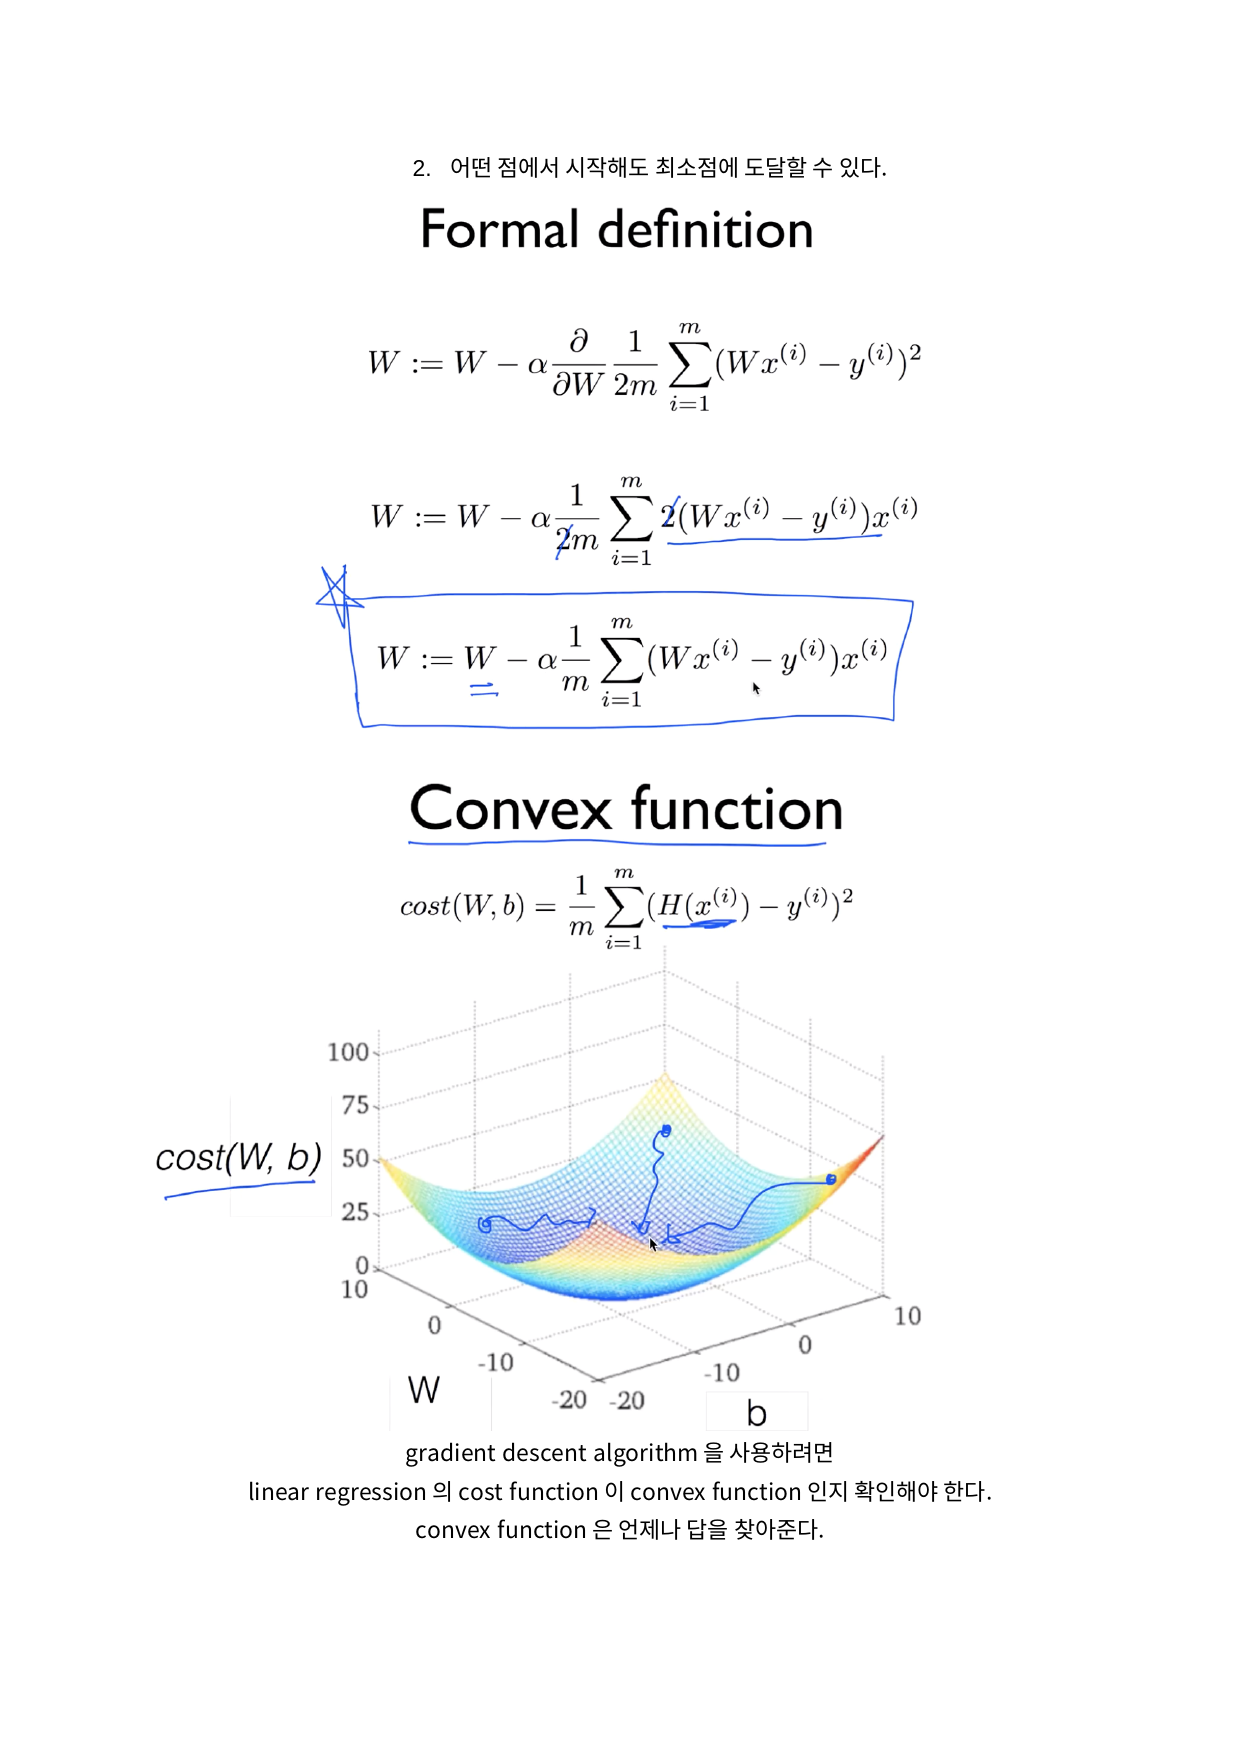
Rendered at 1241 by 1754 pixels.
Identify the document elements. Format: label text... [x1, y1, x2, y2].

list 어떤 점에서 시작해도 최소점에 도달할 수 있다. [412, 150, 1090, 183]
text linear regression의 cost function이 convex function인지 확인해야 한다. [150, 1473, 1090, 1507]
picture [150, 767, 1091, 1431]
text convex function은 언제나 답을 찾아준다. [150, 1511, 1090, 1545]
picture [314, 188, 926, 734]
text gradient descent algorithm을 사용하려면 [150, 1431, 1090, 1468]
